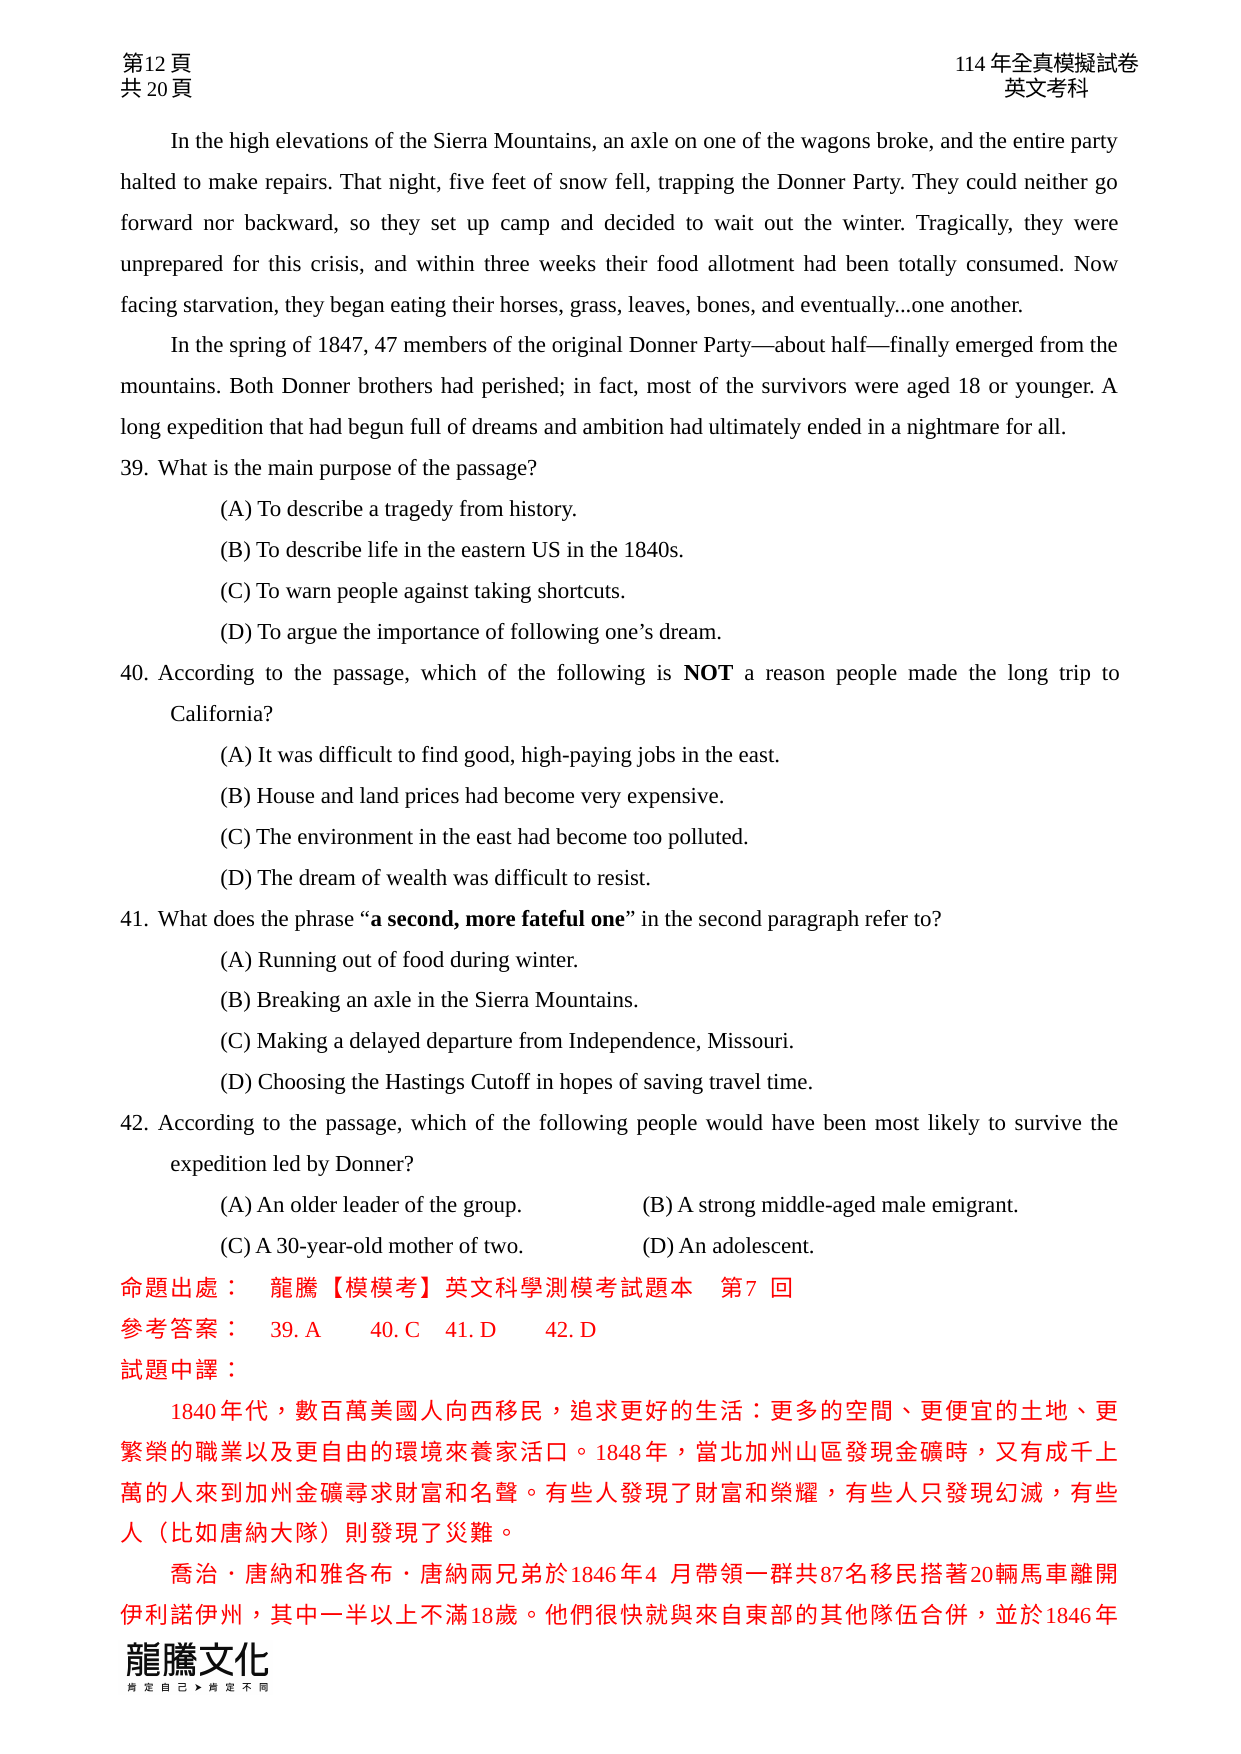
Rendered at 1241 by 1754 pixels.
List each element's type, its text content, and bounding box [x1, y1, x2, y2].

text (C) A 30-year-old mother of two. (D) An adolescent. [195, 1225, 1120, 1266]
text 試題中譯： [120, 1348, 1120, 1389]
text (C) The environment in the east had become too polluted. [195, 816, 1120, 856]
text In the high elevations of the Sierra Mountains, an axle on one of the wagons broke, and the entire party halted to make repairs. That night, five feet of snow fell, trapping the Donner Party. They could neither go forward nor backward, so they set up camp and decided to wait out the winter. Tragically, they were unprepared for this crisis, and within three weeks their food allotment had been totally consumed. Now facing starvation, they began eating their horses, grass, leaves, bones, and eventually...one another. [120, 119, 1120, 324]
text 40. According to the passage, which of the following is NOT a reason people made the long trip to California? [120, 652, 1120, 734]
text (A) Running out of food during winter. [195, 938, 1120, 979]
text (A) An older leader of the group. (B) A strong middle-aged male emigrant. [195, 1184, 1120, 1225]
text 41. What does the phrase “a second, more fateful one” in the second paragraph refer to? [120, 897, 1120, 938]
text (D) To argue the importance of following one’s dream. [195, 611, 1120, 652]
text (B) Breaking an axle in the Sierra Mountains. [195, 979, 1120, 1020]
picture [118, 1640, 273, 1695]
text (B) House and land prices had become very expensive. [195, 774, 1120, 816]
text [120, 1552, 1120, 1634]
text (D) The dream of wealth was difficult to resist. [195, 856, 1120, 897]
text (A) To describe a tragedy from history. [195, 488, 1120, 529]
text (C) To warn people against taking shortcuts. [195, 570, 1120, 611]
text (D) Choosing the Hastings Cutoff in hopes of saving travel time. [195, 1061, 1120, 1102]
text 39. What is the main purpose of the passage? [120, 447, 1120, 488]
text (C) Making a delayed departure from Independence, Missouri. [195, 1020, 1120, 1061]
text (B) To describe life in the eastern US in the 1840s. [195, 529, 1120, 570]
text 命題出處： 龍騰【模模考】英文科學測模考試題本 第7回 [120, 1266, 1120, 1307]
text 參考答案： 39. A 40. C 41. D 42. D [120, 1307, 1120, 1348]
text In the spring of 1847, 47 members of the original Donner Party—about half—finally emerged from the mountains. Both Donner brothers had perished; in fact, most of the survivors were aged 18 or younger. A long expedition that had begun full of dreams and ambition had ultimately ended in a nightmare for all. [120, 324, 1120, 447]
text 42. According to the passage, which of the following people would have been most likely to survive the expedition led by Donner? [120, 1102, 1120, 1184]
text 1840年代，數百萬美國人向西移民，追求更好的生活：更多的空間、更便宜的土地、更繁榮的職業以及更自由的環境來養家活口。1848年，當北加州山區發現金礦時，又有成千上萬的人來到加州金礦尋求財富和名聲。有些人發現了財富和榮耀，有些人只發現幻滅，有些人（比如唐納大隊）則發現了災難。 [120, 1389, 1120, 1552]
text (A) It was difficult to find good, high-paying jobs in the east. [195, 734, 1120, 774]
